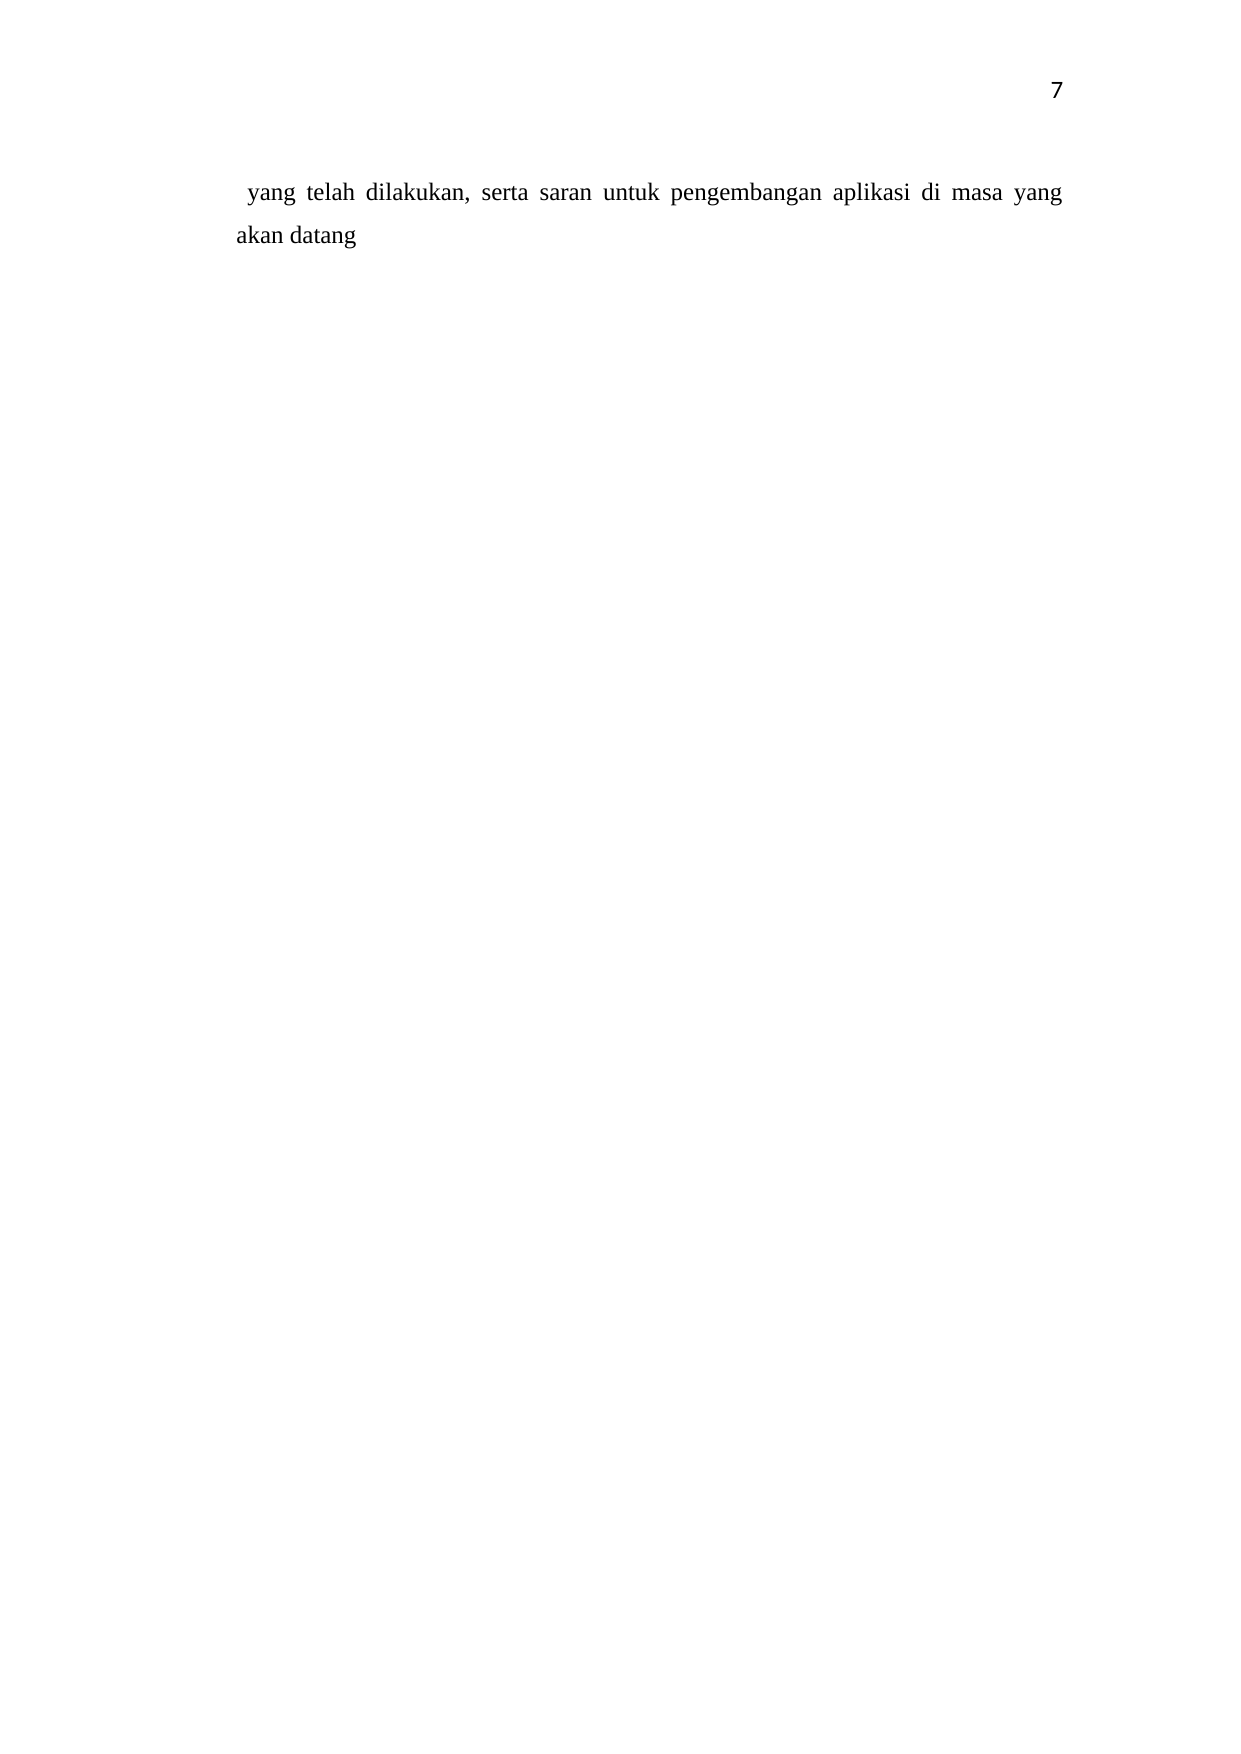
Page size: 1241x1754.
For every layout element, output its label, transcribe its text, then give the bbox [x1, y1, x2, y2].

text yang telah dilakukan, serta saran untuk pengembangan aplikasi di masa yang akan datang [236, 177, 1063, 249]
